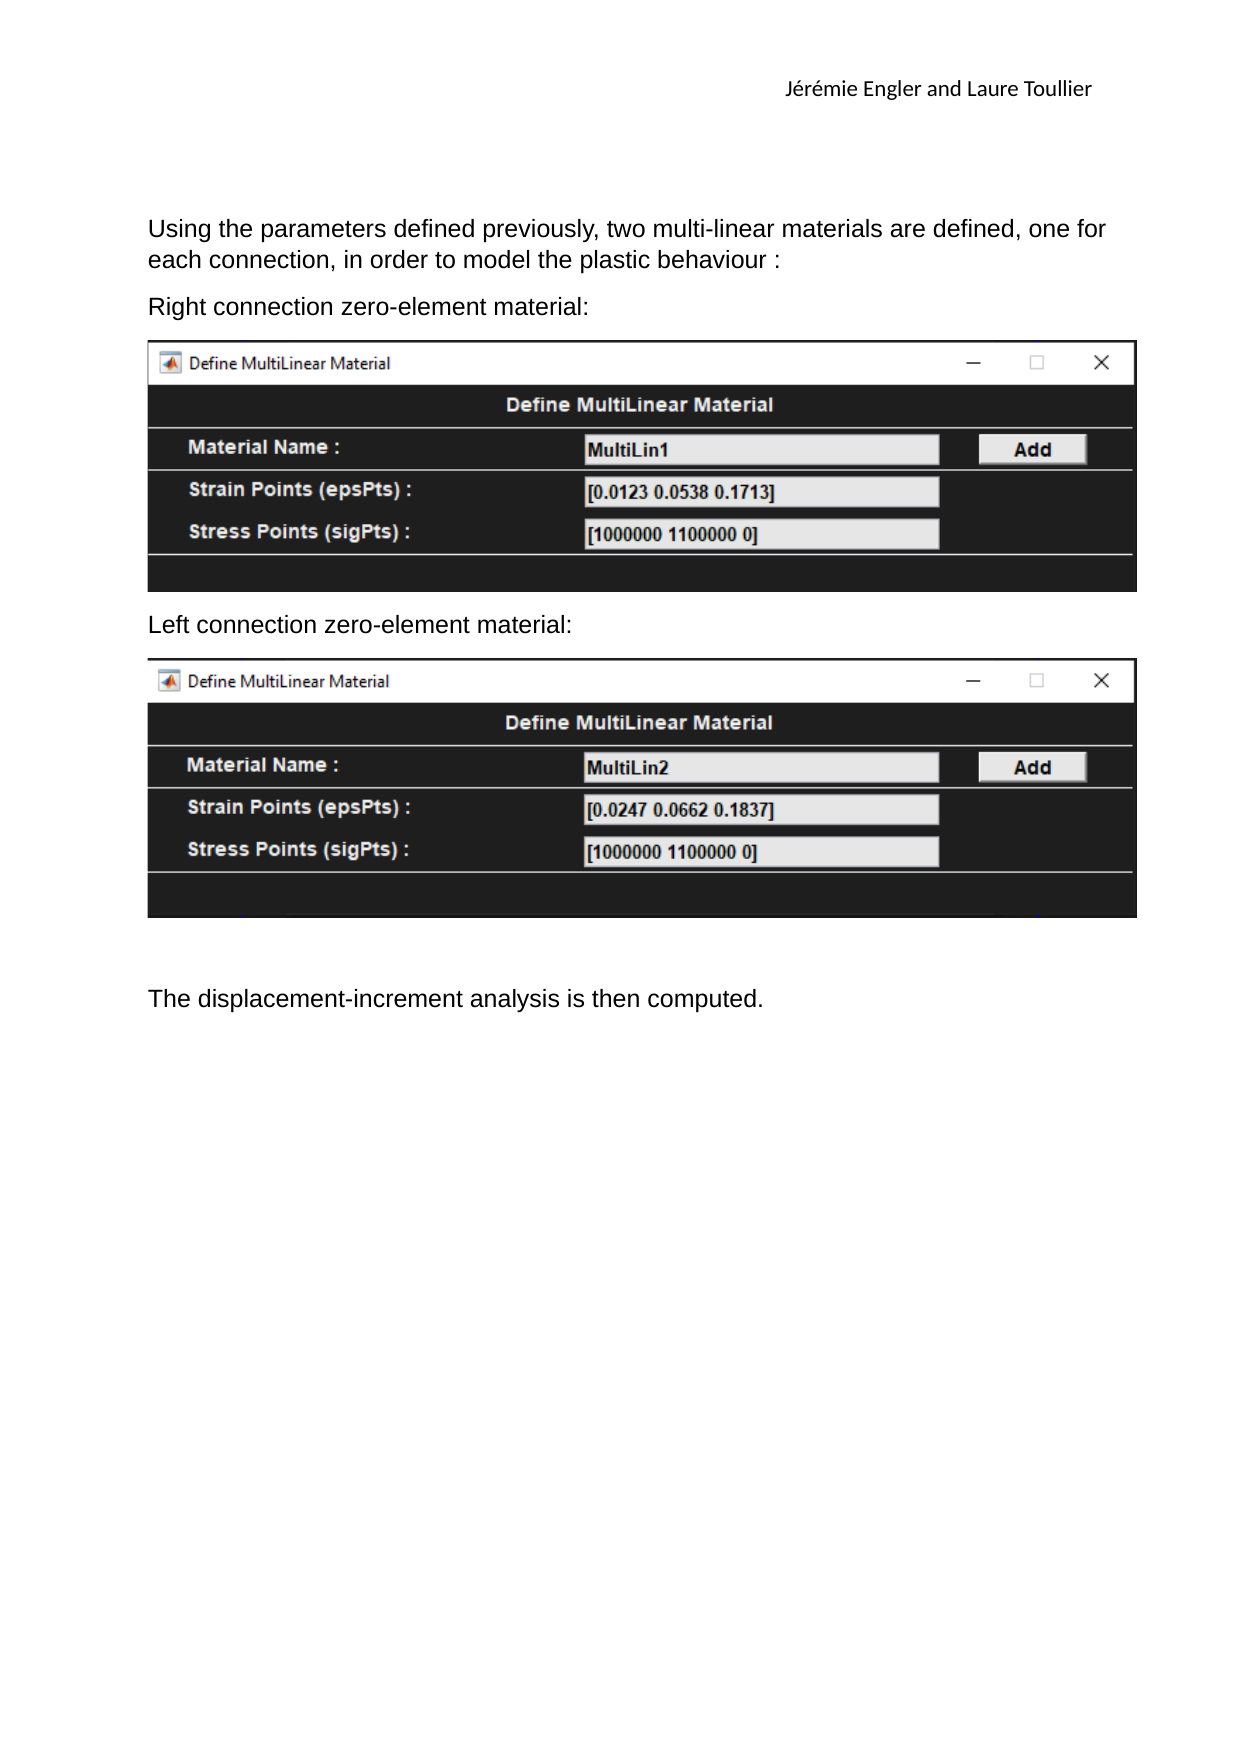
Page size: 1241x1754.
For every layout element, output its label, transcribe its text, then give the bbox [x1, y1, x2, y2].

text The displacement-increment analysis is then computed. [148, 984, 1137, 1013]
text Right connection zero-element material: [148, 292, 1137, 321]
picture [147, 658, 1137, 918]
picture [147, 340, 1137, 592]
text Left connection zero-element material: [148, 611, 1137, 639]
text Using the parameters defined previously, two multi-linear materials are defined, one for each connection, in order to model the plastic behaviour : [148, 214, 1137, 273]
